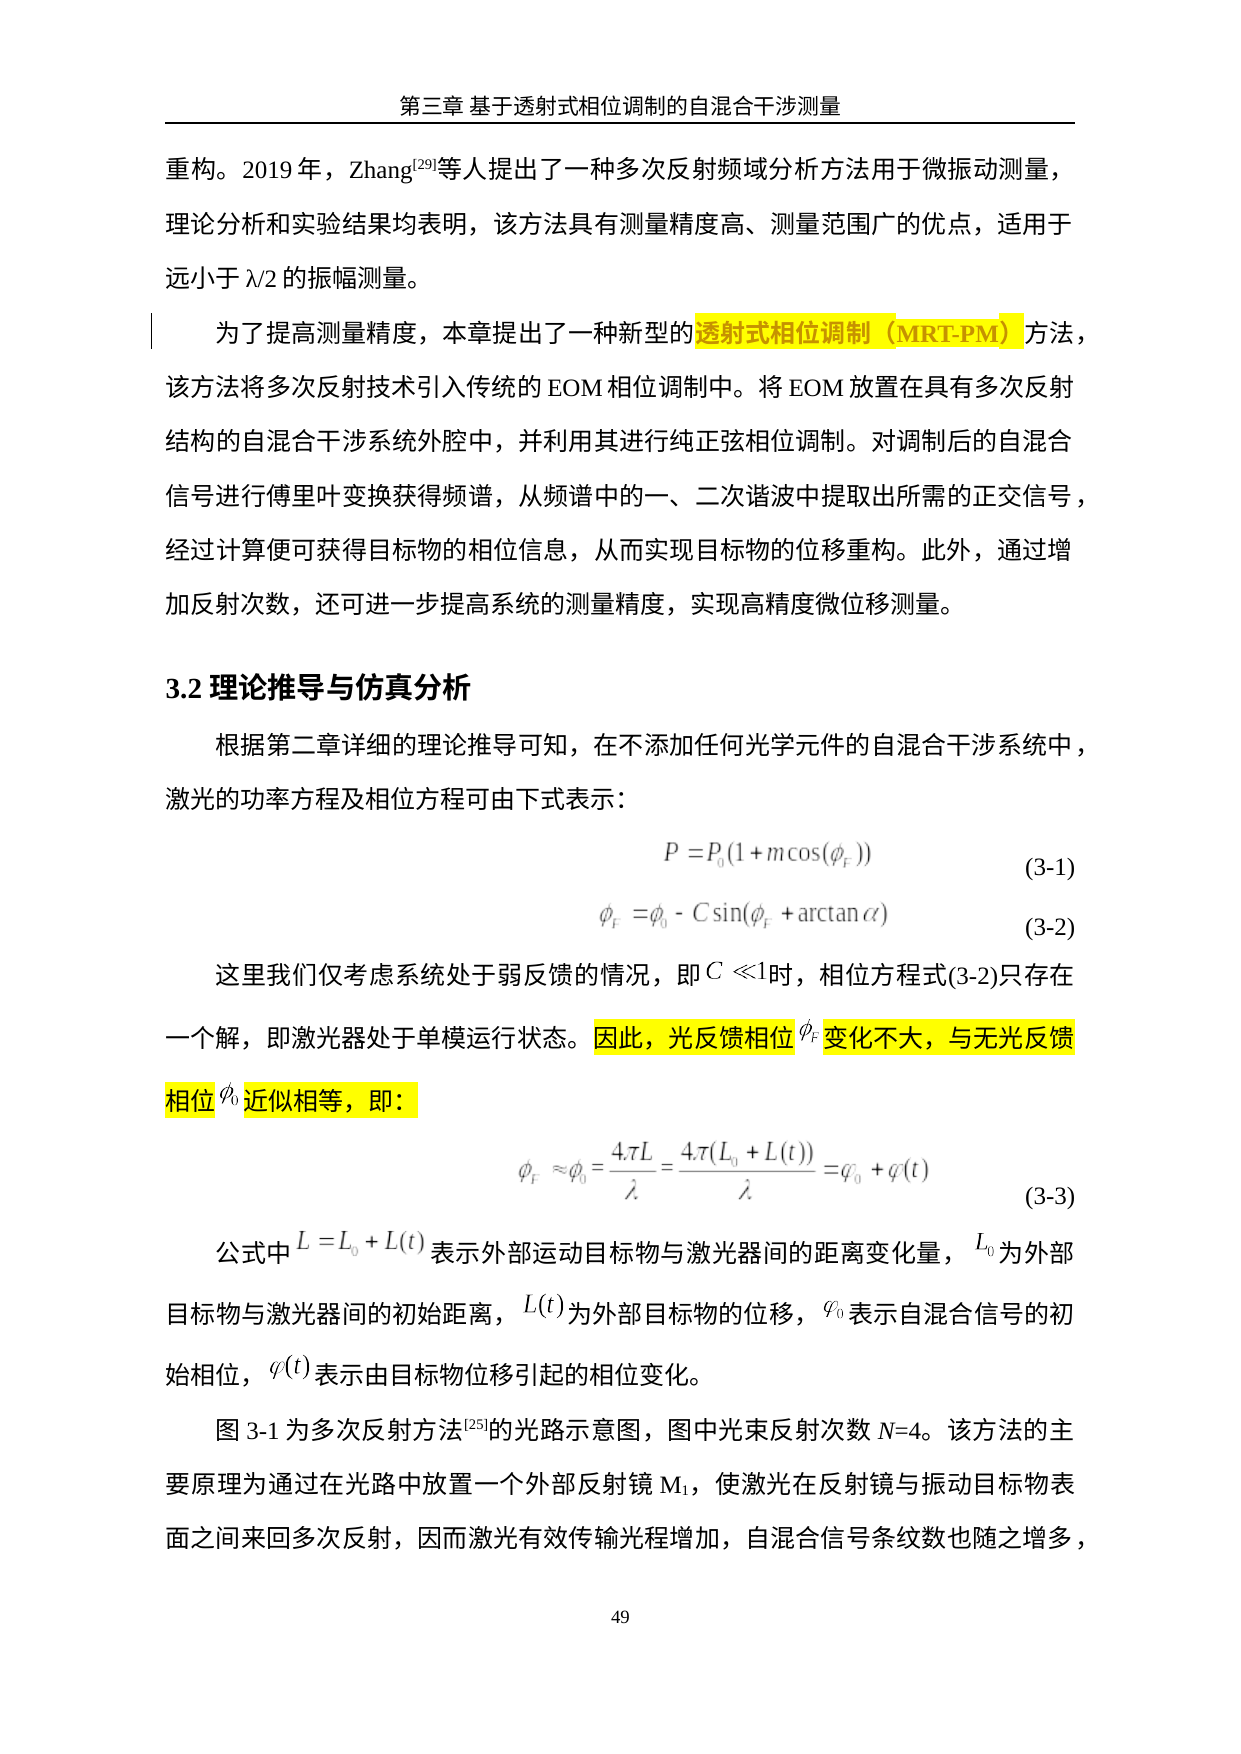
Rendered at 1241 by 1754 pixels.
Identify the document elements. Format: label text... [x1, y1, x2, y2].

text 为了提高测量精度，本章提出了一种新型的透射式相位调制（MRT-PM）方法，该方法将多次反射技术引入传统的EOM相位调制中。将EOM放置在具有多次反射结构的自混合干涉系统外腔中，并利用其进行纯正弦相位调制。对调制后的自混合信号进行傅里叶变换获得频谱，从频谱中的一、二次谐波中提取出所需的正交信号，经过计算便可获得目标物的相位信息，从而实现目标物的位移重构。此外，通过增加反射次数，还可进一步提高系统的测量精度，实现高精度微位移测量。 [165, 313, 1075, 621]
subtitle 3.2 理论推导与仿真分析 [165, 664, 1075, 707]
text (3-2) [165, 895, 1075, 941]
text 根据第二章详细的理论推导可知，在不添加任何光学元件的自混合干涉系统中，激光的功率方程及相位方程可由下式表示： [165, 726, 1075, 816]
text (3-1) [165, 834, 1075, 880]
text 这里我们仅考虑系统处于弱反馈的情况，即时，相位方程式(3-2)只存在一个解，即激光器处于单模运行状态。因此，光反馈相位变化不大，与无光反馈相位近似相等，即： [165, 955, 1075, 1118]
text (3-3) [165, 1136, 1075, 1210]
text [165, 150, 1075, 295]
text 公式中表示外部运动目标物与激光器间的距离变化量，为外部目标物与激光器间的初始距离，为外部目标物的位移，表示自混合信号的初始相位，表示由目标物位移引起的相位变化。 [165, 1224, 1075, 1392]
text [165, 1410, 1075, 1555]
